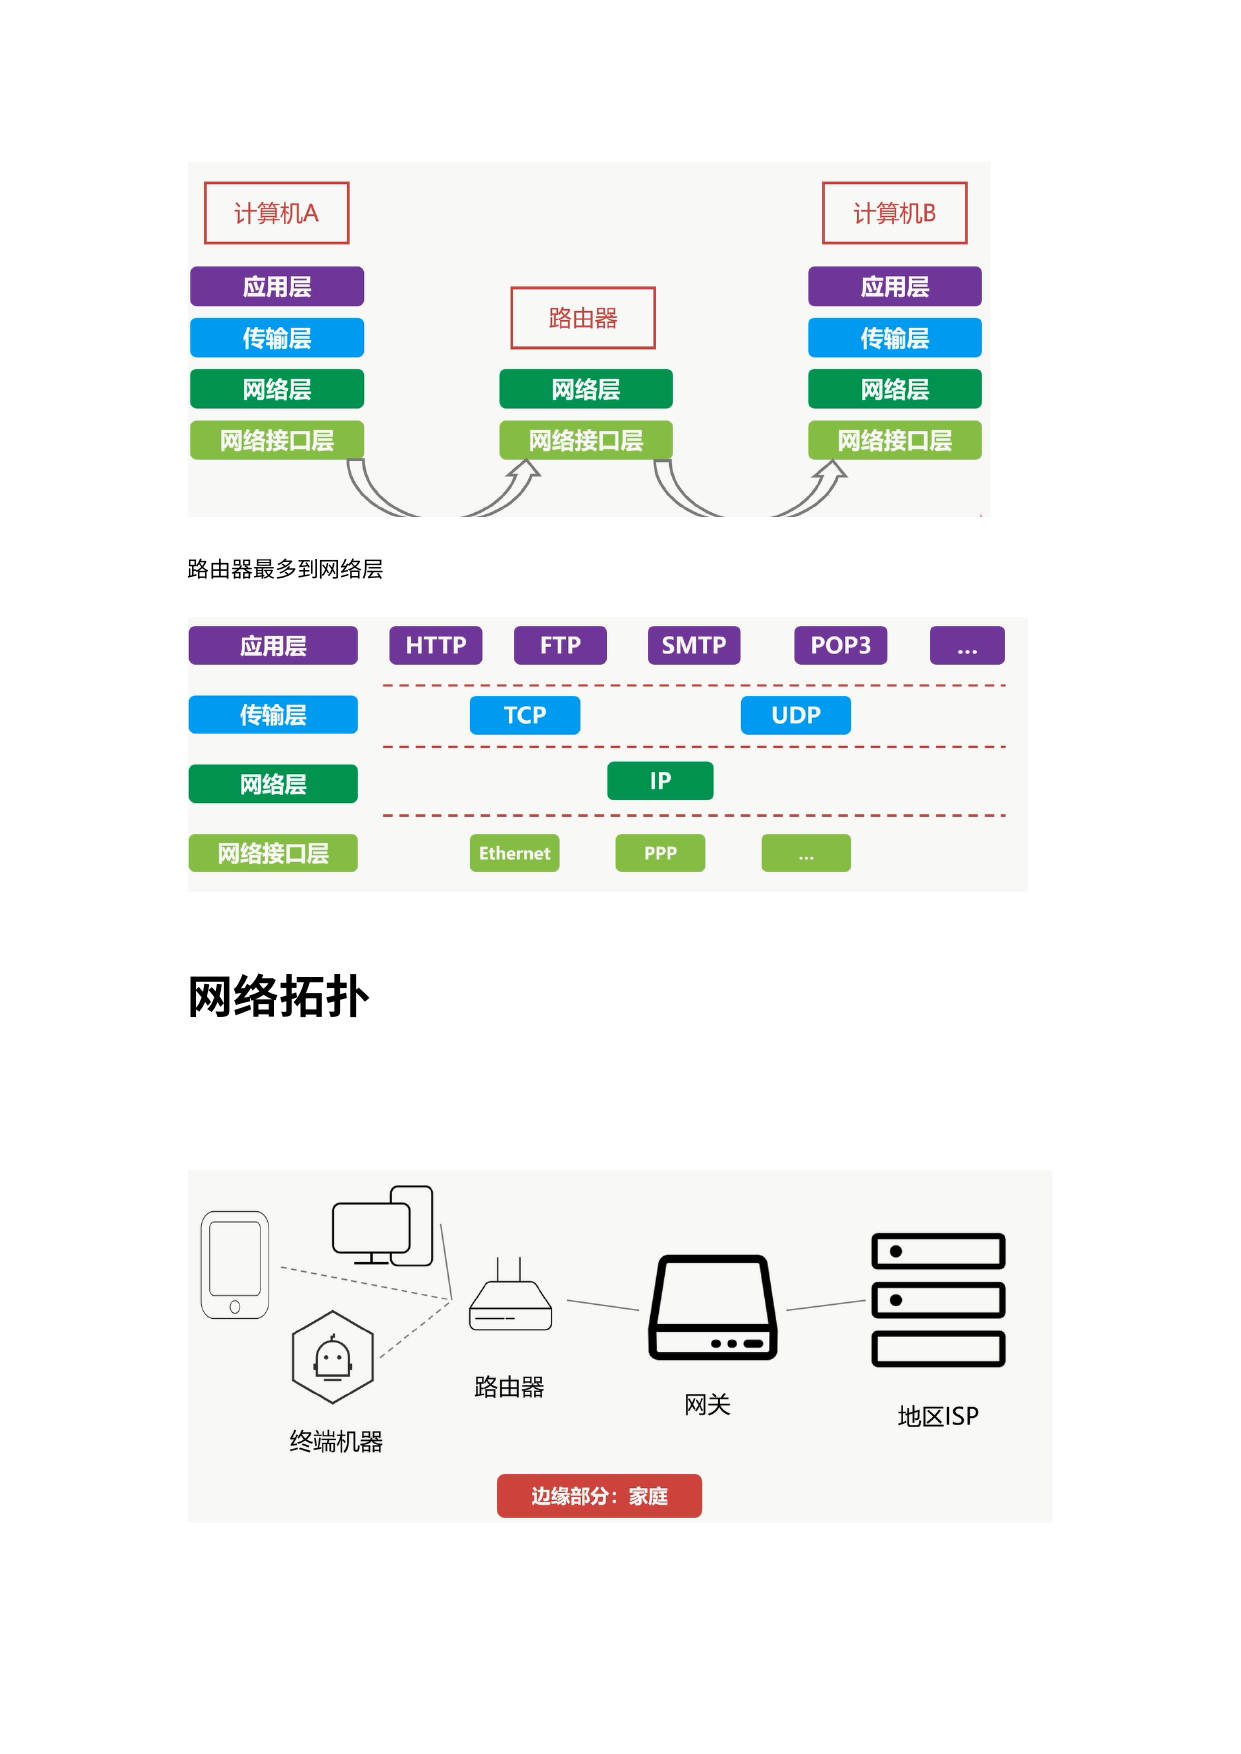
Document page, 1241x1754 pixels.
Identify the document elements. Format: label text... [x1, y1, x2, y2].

picture [187, 162, 991, 517]
picture [187, 617, 1028, 892]
text 路由器最多到网络层 [187, 552, 1053, 584]
subtitle 网络拓扑 [187, 945, 1053, 1042]
picture [187, 1170, 1053, 1523]
